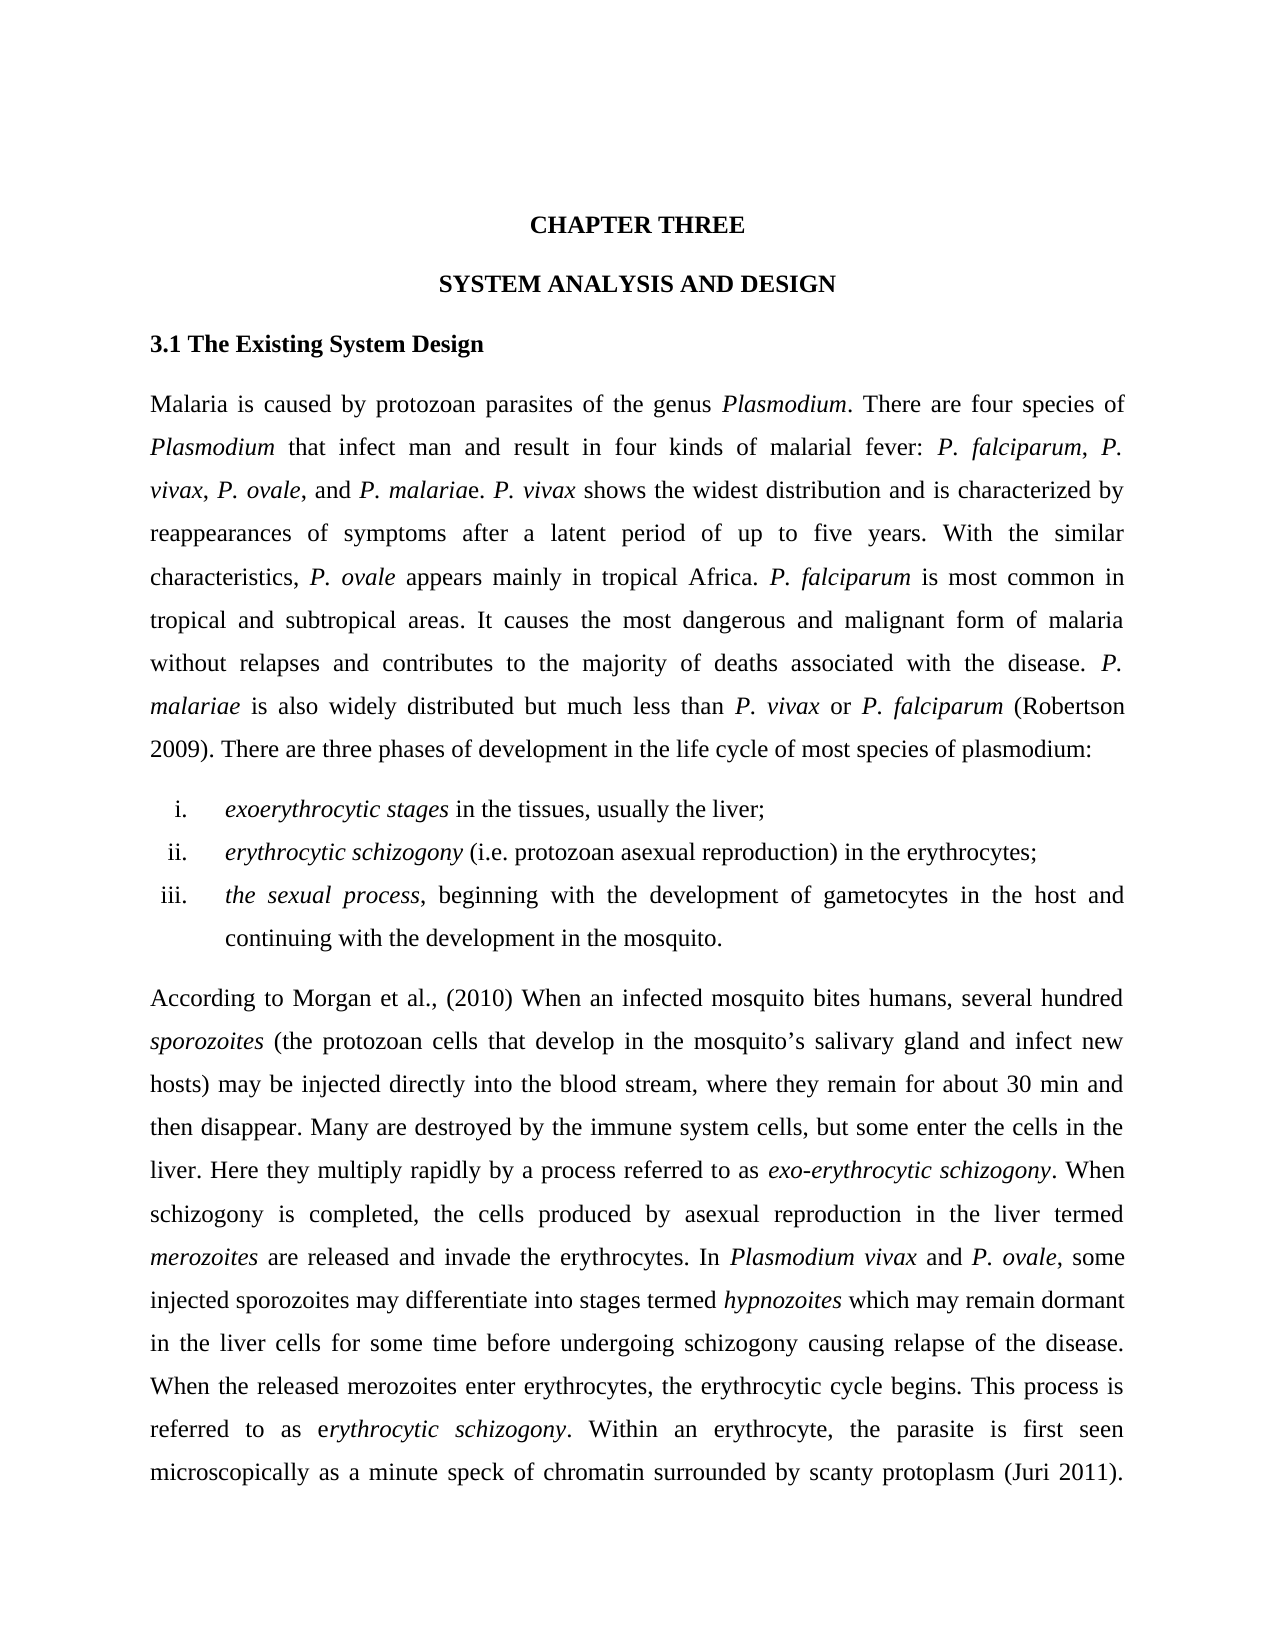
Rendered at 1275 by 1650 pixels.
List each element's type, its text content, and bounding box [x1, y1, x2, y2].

text SYSTEM ANALYSIS AND DESIGN [150, 269, 1125, 298]
text Malaria is caused by protozoan parasites of the genus Plasmodium. There are four species of Plasmodium that infect man and result in four kinds of malarial fever: P. falciparum, P. vivax, P. ovale, and P. malariae. P. vivax shows the widest distribution and is characterized by reappearances of symptoms after a latent period of up to five years. With the similar characteristics, P. ovale appears mainly in tropical Africa. P. falciparum is most common in tropical and subtropical areas. It causes the most dangerous and malignant form of malaria without relapses and contributes to the majority of deaths associated with the disease. P. malariae is also widely distributed but much less than P. vivax or P. falciparum (Robertson 2009). There are three phases of development in the life cycle of most species of plasmodium: [150, 389, 1125, 763]
list exoerythrocytic stages in the tissues, usually the liver; [187, 794, 1125, 823]
text 3.1 The Existing System Design [150, 329, 1125, 358]
list erythrocytic schizogony (i.e. protozoan asexual reproduction) in the erythrocytes; [187, 837, 1125, 866]
text CHAPTER THREE [150, 210, 1125, 238]
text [150, 983, 1125, 1486]
list the sexual process, beginning with the development of gametocytes in the host and continuing with the development in the mosquito. [187, 880, 1125, 952]
